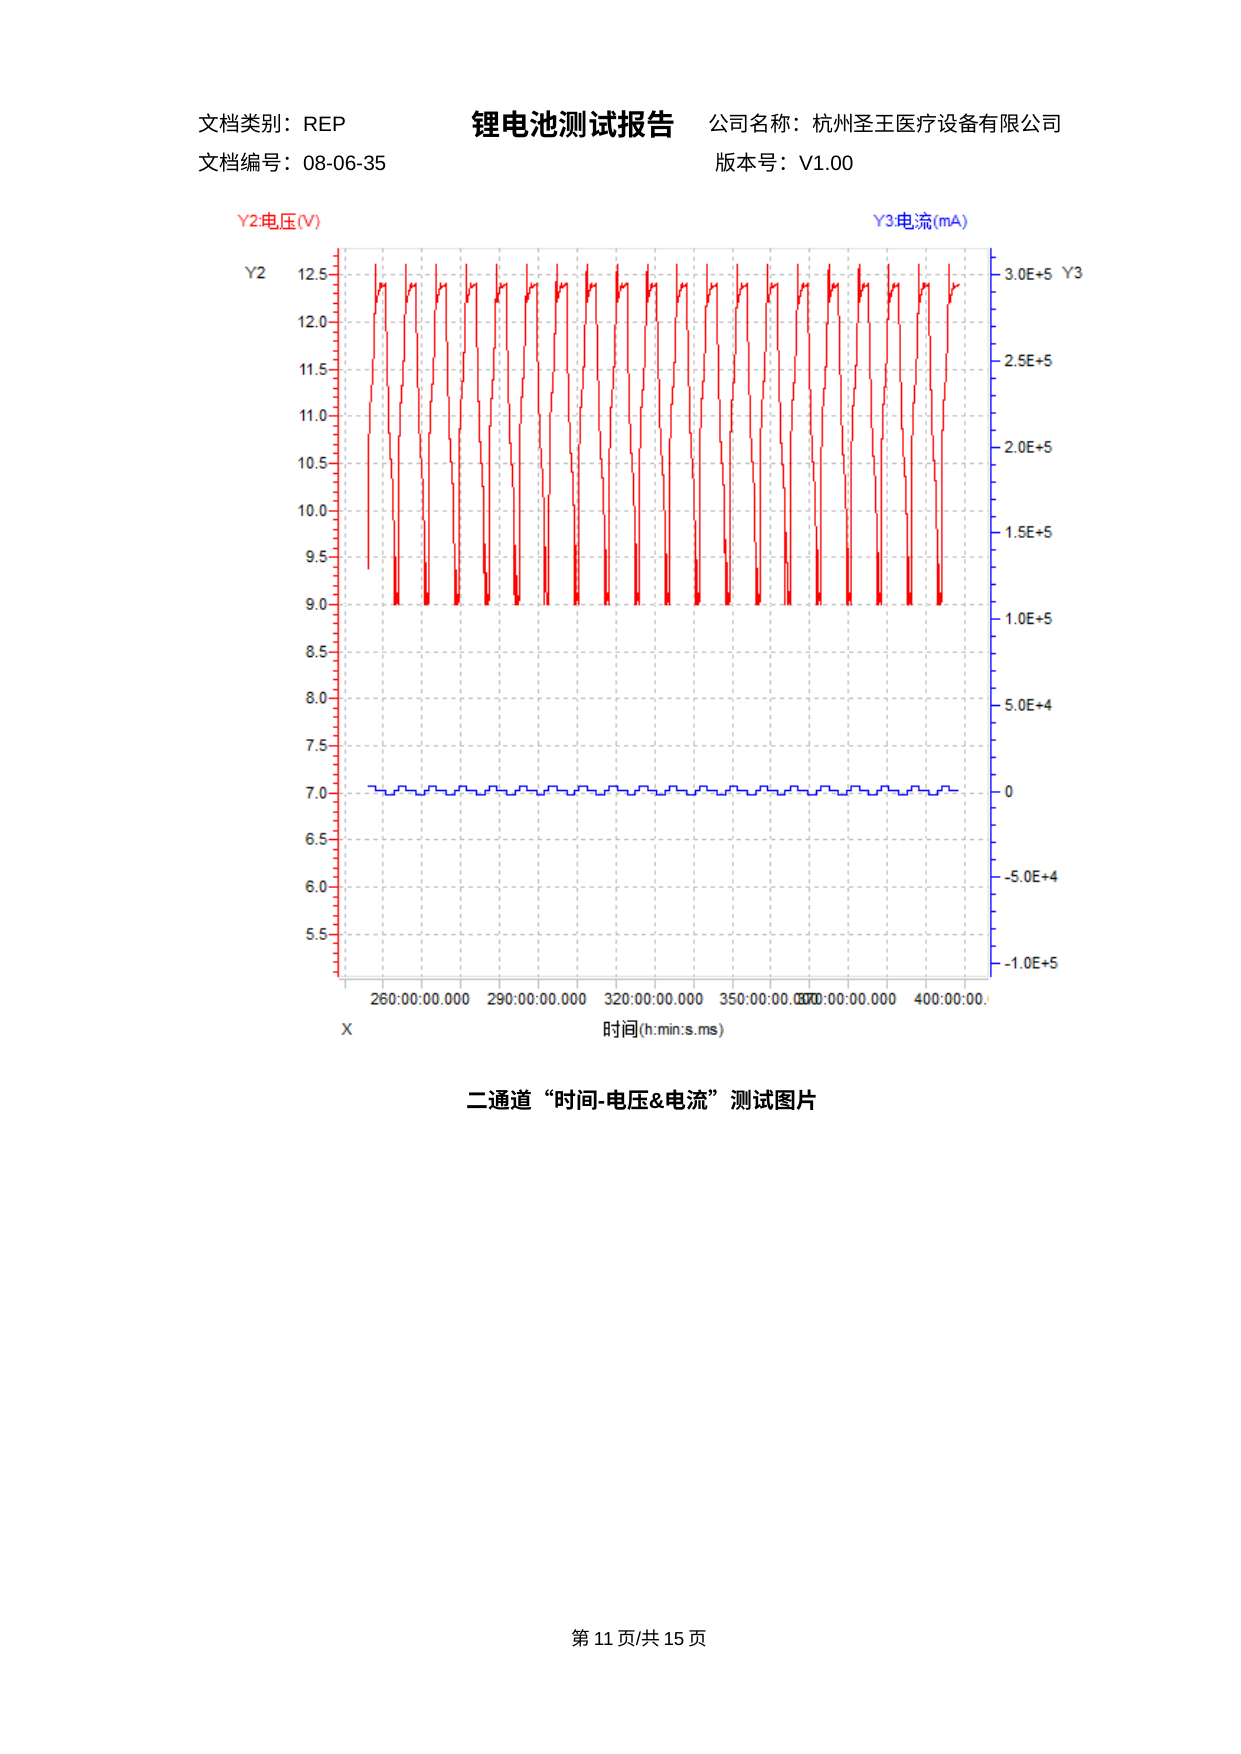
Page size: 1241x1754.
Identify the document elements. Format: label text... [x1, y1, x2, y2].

text 二通道“时间-电压&电流”测试图片 [187, 1083, 1053, 1115]
picture [231, 205, 1097, 1071]
